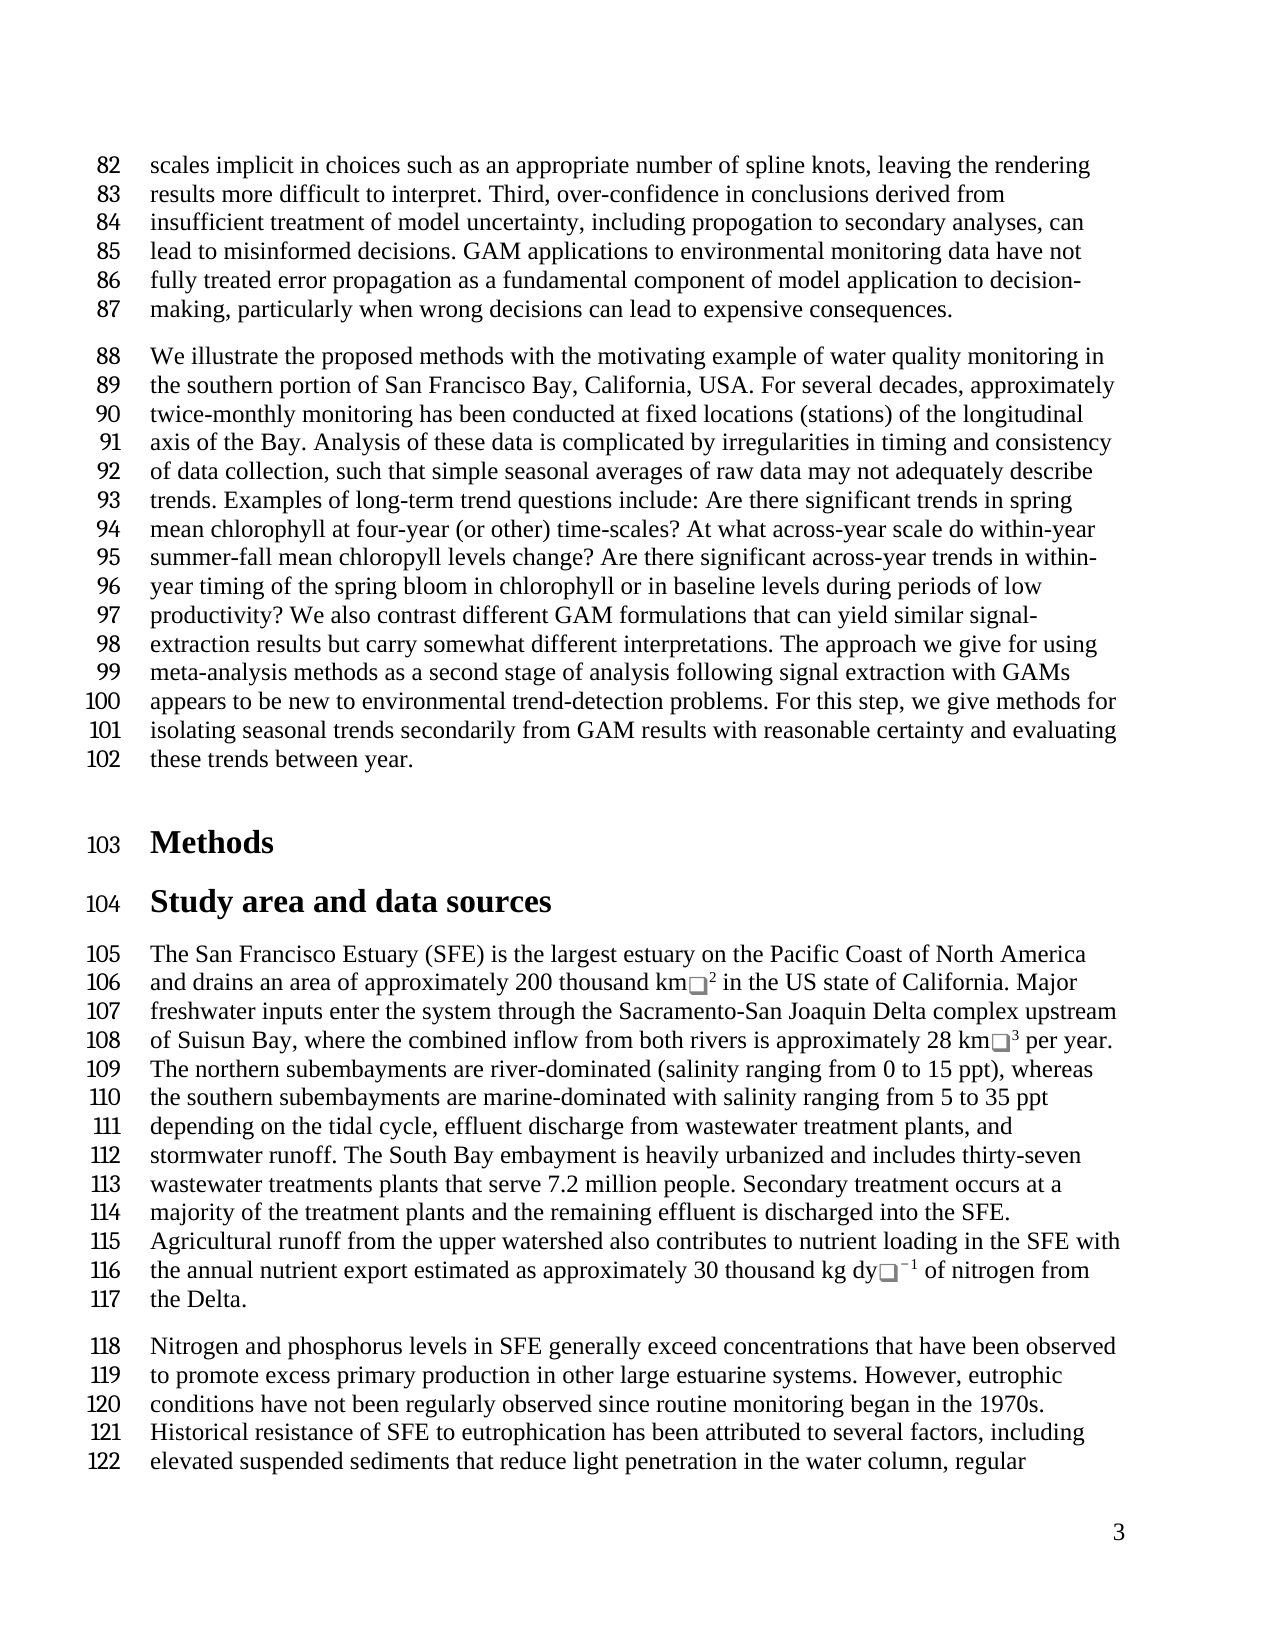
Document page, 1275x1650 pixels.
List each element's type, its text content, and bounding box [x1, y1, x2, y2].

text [150, 1331, 1125, 1475]
subtitle Study area and data sources [150, 882, 1125, 920]
text We illustrate the proposed methods with the motivating example of water quality monitoring in the southern portion of San Francisco Bay, California, USA. For several decades, approximately twice-monthly monitoring has been conducted at fixed locations (stations) of the longitudinal axis of the Bay. Analysis of these data is complicated by irregularities in timing and consistency of data collection, such that simple seasonal averages of raw data may not adequately describe trends. Examples of long-term trend questions include: Are there significant trends in spring mean chlorophyll at four-year (or other) time-scales? At what across-year scale do within-year summer-fall mean chloropyll levels change? Are there significant across-year trends in within-year timing of the spring bloom in chlorophyll or in baseline levels during periods of low productivity? We also contrast different GAM formulations that can yield similar signal-extraction results but carry somewhat different interpretations. The approach we give for using meta-analysis methods as a second stage of analysis following signal extraction with GAMs appears to be new to environmental trend-detection problems. For this step, we give methods for isolating seasonal trends secondarily from GAM results with reasonable certainty and evaluating these trends between year. [150, 341, 1125, 772]
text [150, 150, 1125, 322]
subtitle Methods [150, 822, 1125, 861]
text The San Francisco Estuary (SFE) is the largest estuary on the Pacific Coast of North America and drains an area of approximately 200 thousand km in the US state of California. Major freshwater inputs enter the system through the Sacramento-San Joaquin Delta complex upstream of Suisun Bay, where the combined inflow from both rivers is approximately 28 km per year. The northern subembayments are river-dominated (salinity ranging from 0 to 15 ppt), whereas the southern subembayments are marine-dominated with salinity ranging from 5 to 35 ppt depending on the tidal cycle, effluent discharge from wastewater treatment plants, and stormwater runoff. The South Bay embayment is heavily urbanized and includes thirty-seven wastewater treatments plants that serve 7.2 million people. Secondary treatment occurs at a majority of the treatment plants and the remaining effluent is discharged into the SFE. Agricultural runoff from the upper watershed also contributes to nutrient loading in the SFE with the annual nutrient export estimated as approximately 30 thousand kg dy of nitrogen from the Delta. [150, 939, 1125, 1312]
